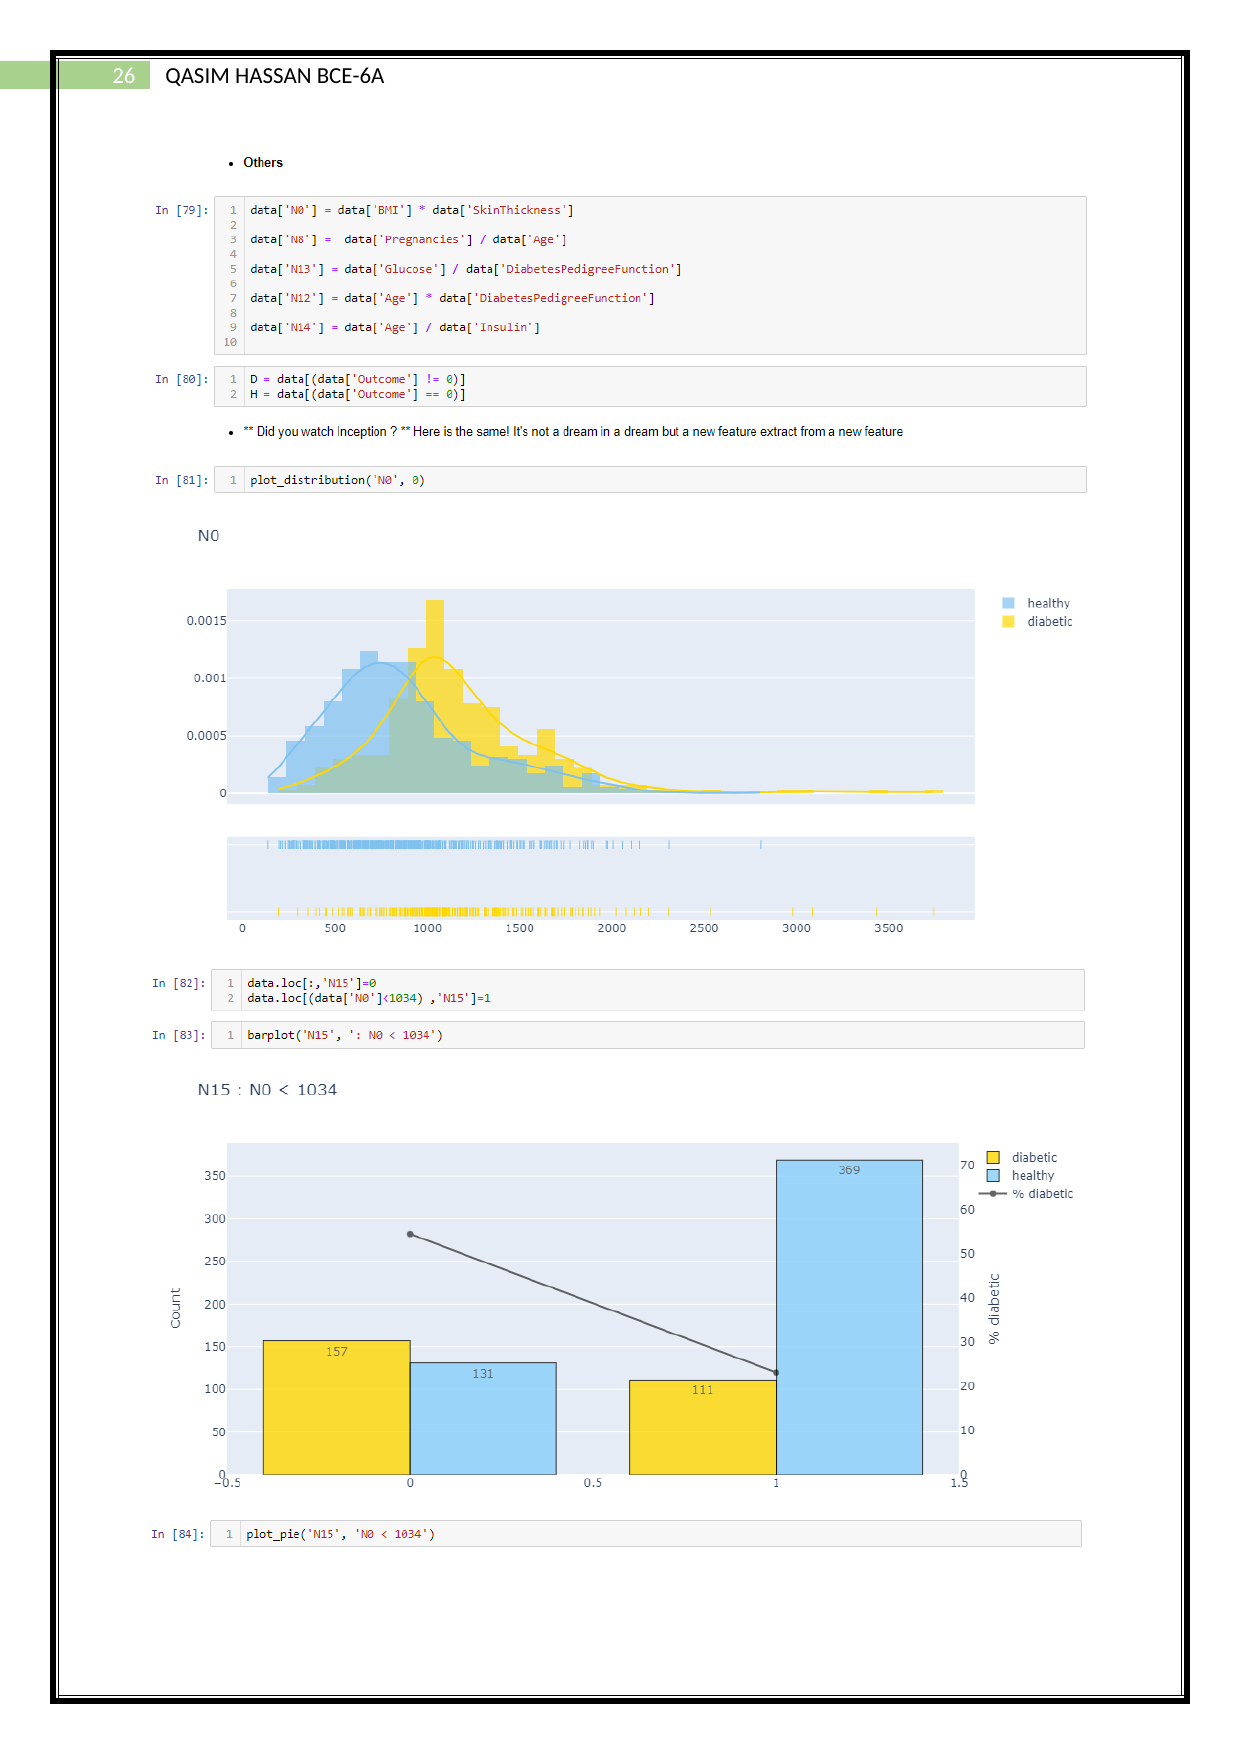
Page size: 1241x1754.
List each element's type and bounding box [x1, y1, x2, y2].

picture [150, 967, 1091, 1054]
picture [150, 1072, 1091, 1500]
picture [150, 1518, 1091, 1552]
picture [150, 150, 1091, 499]
picture [150, 517, 1091, 949]
